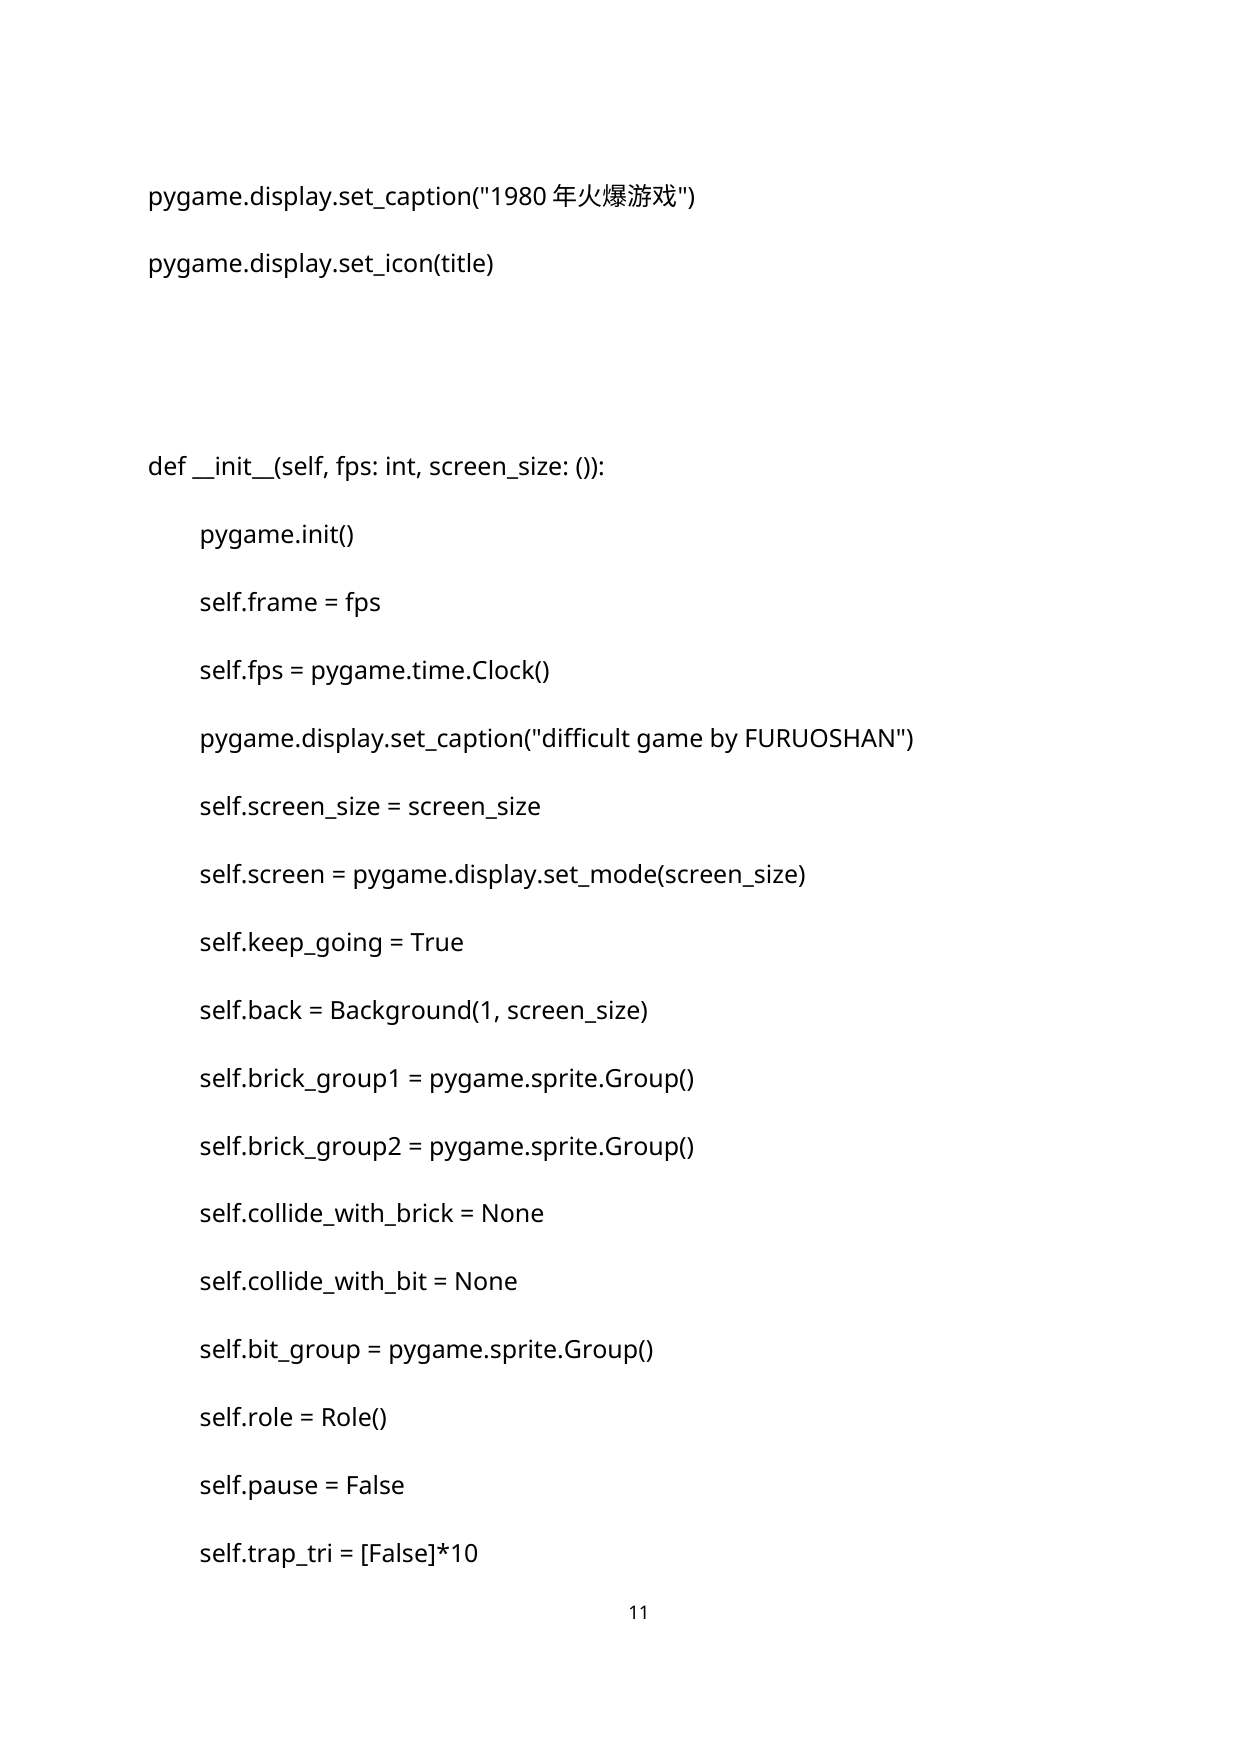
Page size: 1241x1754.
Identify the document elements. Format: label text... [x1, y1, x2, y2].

text self.role = Role() [148, 1383, 1092, 1451]
text self.pause = False [148, 1451, 1092, 1519]
text self.screen_size = screen_size [148, 772, 1092, 840]
text self.brick_group2 = pygame.sprite.Group() [148, 1111, 1092, 1179]
text self.collide_with_bit = None [148, 1247, 1092, 1315]
text self.screen = pygame.display.set_mode(screen_size) [148, 840, 1092, 908]
text self.trap_tri = [False]*10 [148, 1519, 1092, 1587]
text self.collide_with_brick = None [148, 1179, 1092, 1247]
text self.bit_group = pygame.sprite.Group() [148, 1315, 1092, 1383]
text def __init__(self, fps: int, screen_size: ()): [148, 432, 1092, 500]
text pygame.display.set_caption("1980年火爆游戏") [148, 161, 1092, 228]
text self.frame = fps [148, 568, 1092, 636]
text self.brick_group1 = pygame.sprite.Group() [148, 1043, 1092, 1111]
text pygame.display.set_icon(title) [148, 228, 1092, 296]
text pygame.init() [148, 500, 1092, 568]
text self.keep_going = True [148, 908, 1092, 976]
text pygame.display.set_caption("difficult game by FURUOSHAN") [148, 704, 1092, 772]
text self.fps = pygame.time.Clock() [148, 636, 1092, 704]
text self.back = Background(1, screen_size) [148, 976, 1092, 1043]
